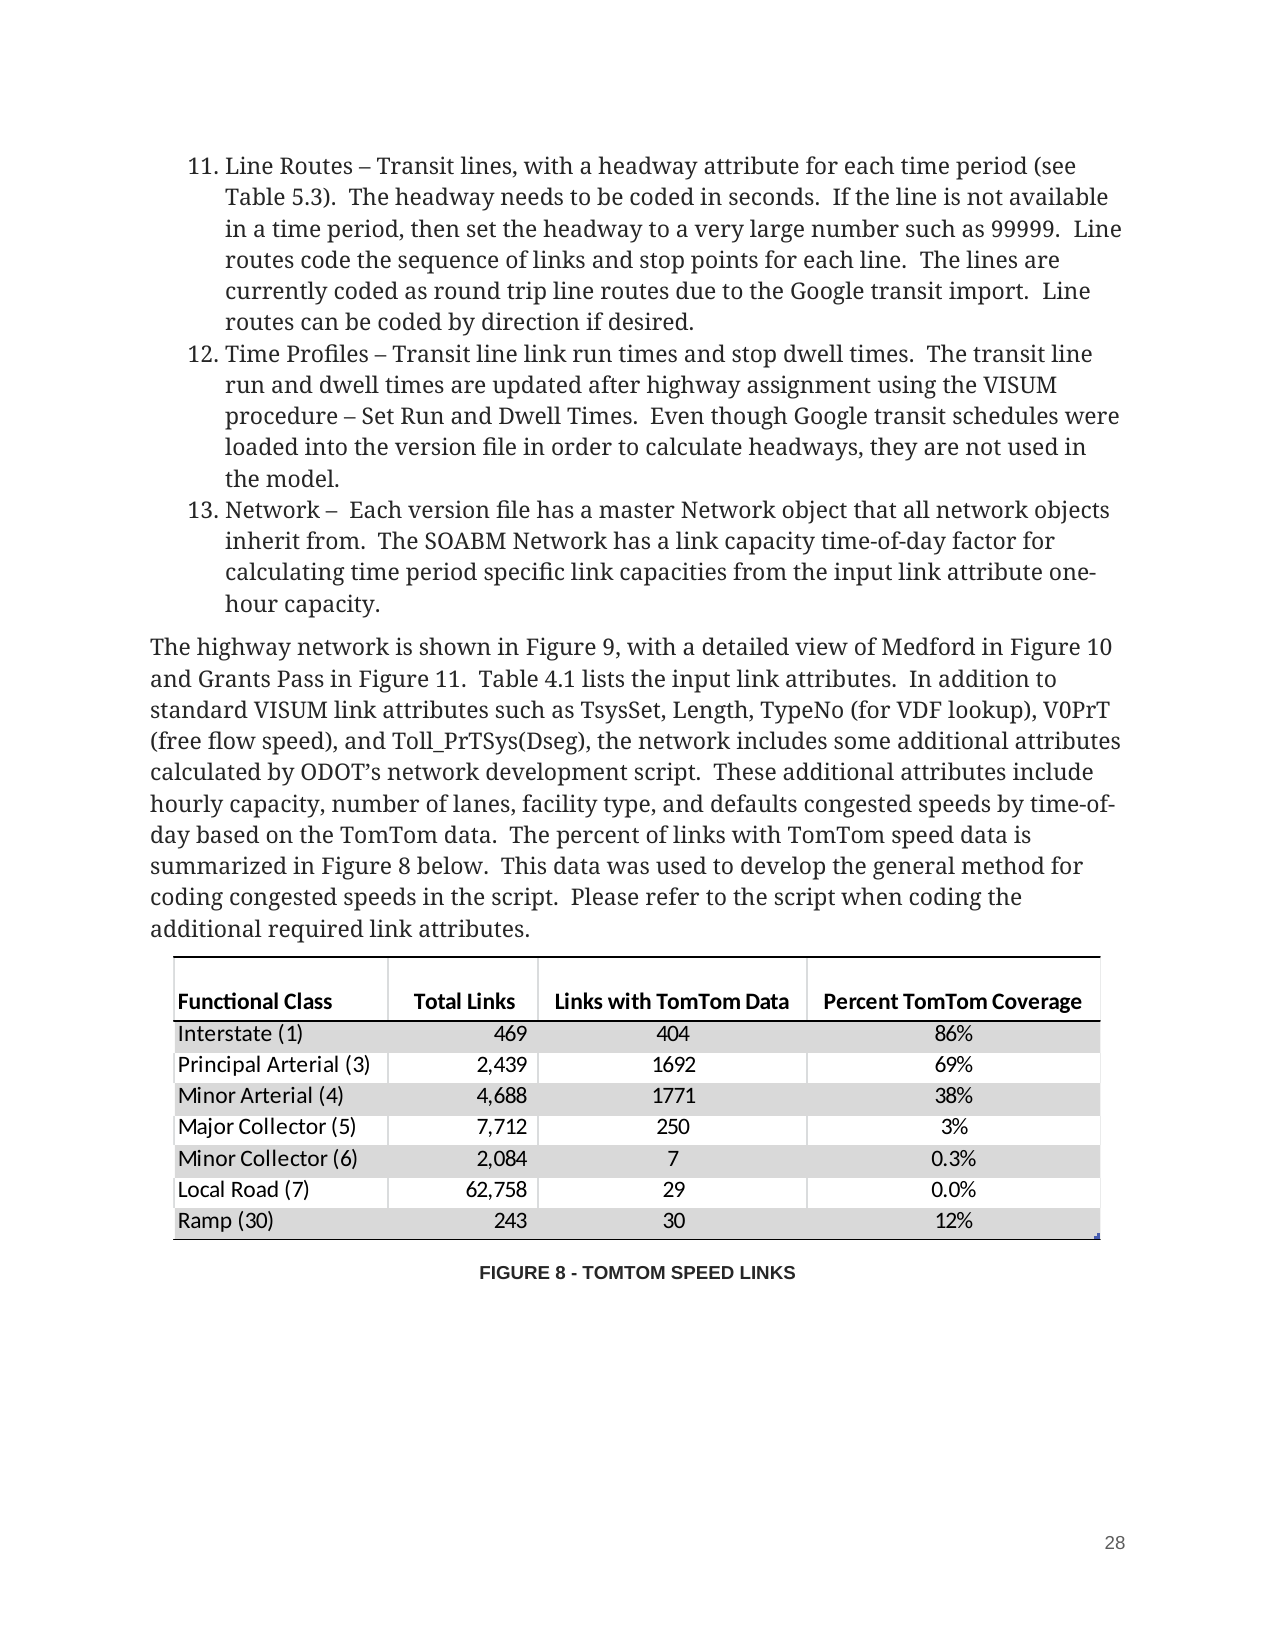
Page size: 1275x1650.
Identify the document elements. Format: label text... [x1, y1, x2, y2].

list Time Profiles – Transit line link run times and stop dwell times. The transit line run and dwell times are updated after highway assignment using the VISUM procedure – Set Run and Dwell Times. Even though Google transit schedules were loaded into the version file in order to calculate headways, they are not used in the model. [187, 337, 1125, 494]
list Line Routes – Transit lines, with a headway attribute for each time period (see Table 5.3). The headway needs to be coded in seconds. If the line is not available in a time period, then set the headway to a very large number such as 99999. Line routes code the sequence of links and stop points for each line. The lines are currently coded as round trip line routes due to the Google transit import. Line routes can be coded by direction if desired. [187, 150, 1125, 337]
text Figure - TomTom Speed Links [150, 1261, 1125, 1283]
list Network – Each version file has a master Network object that all network objects inherit from. The SOABM Network has a link capacity time-of-day factor for calculating time period specific link capacities from the input link attribute one-hour capacity. [187, 494, 1125, 619]
text The highway network is shown in Figure 9, with a detailed view of Medford in Figure 10 and Grants Pass in Figure 11. Table 4.1 lists the input link attributes. In addition to standard VISUM link attributes such as TsysSet, Length, TypeNo (for VDF lookup), V0PrT (free flow speed), and Toll_PrTSys(Dseg), the network includes some additional attributes calculated by ODOT’s network development script. These additional attributes include hourly capacity, number of lanes, facility type, and defaults congested speeds by time-of-day based on the TomTom data. The percent of links with TomTom speed data is summarized in Figure 8 below. This data was used to develop the general method for coding congested speeds in the script. Please refer to the script when coding the additional required link attributes. [150, 631, 1125, 944]
